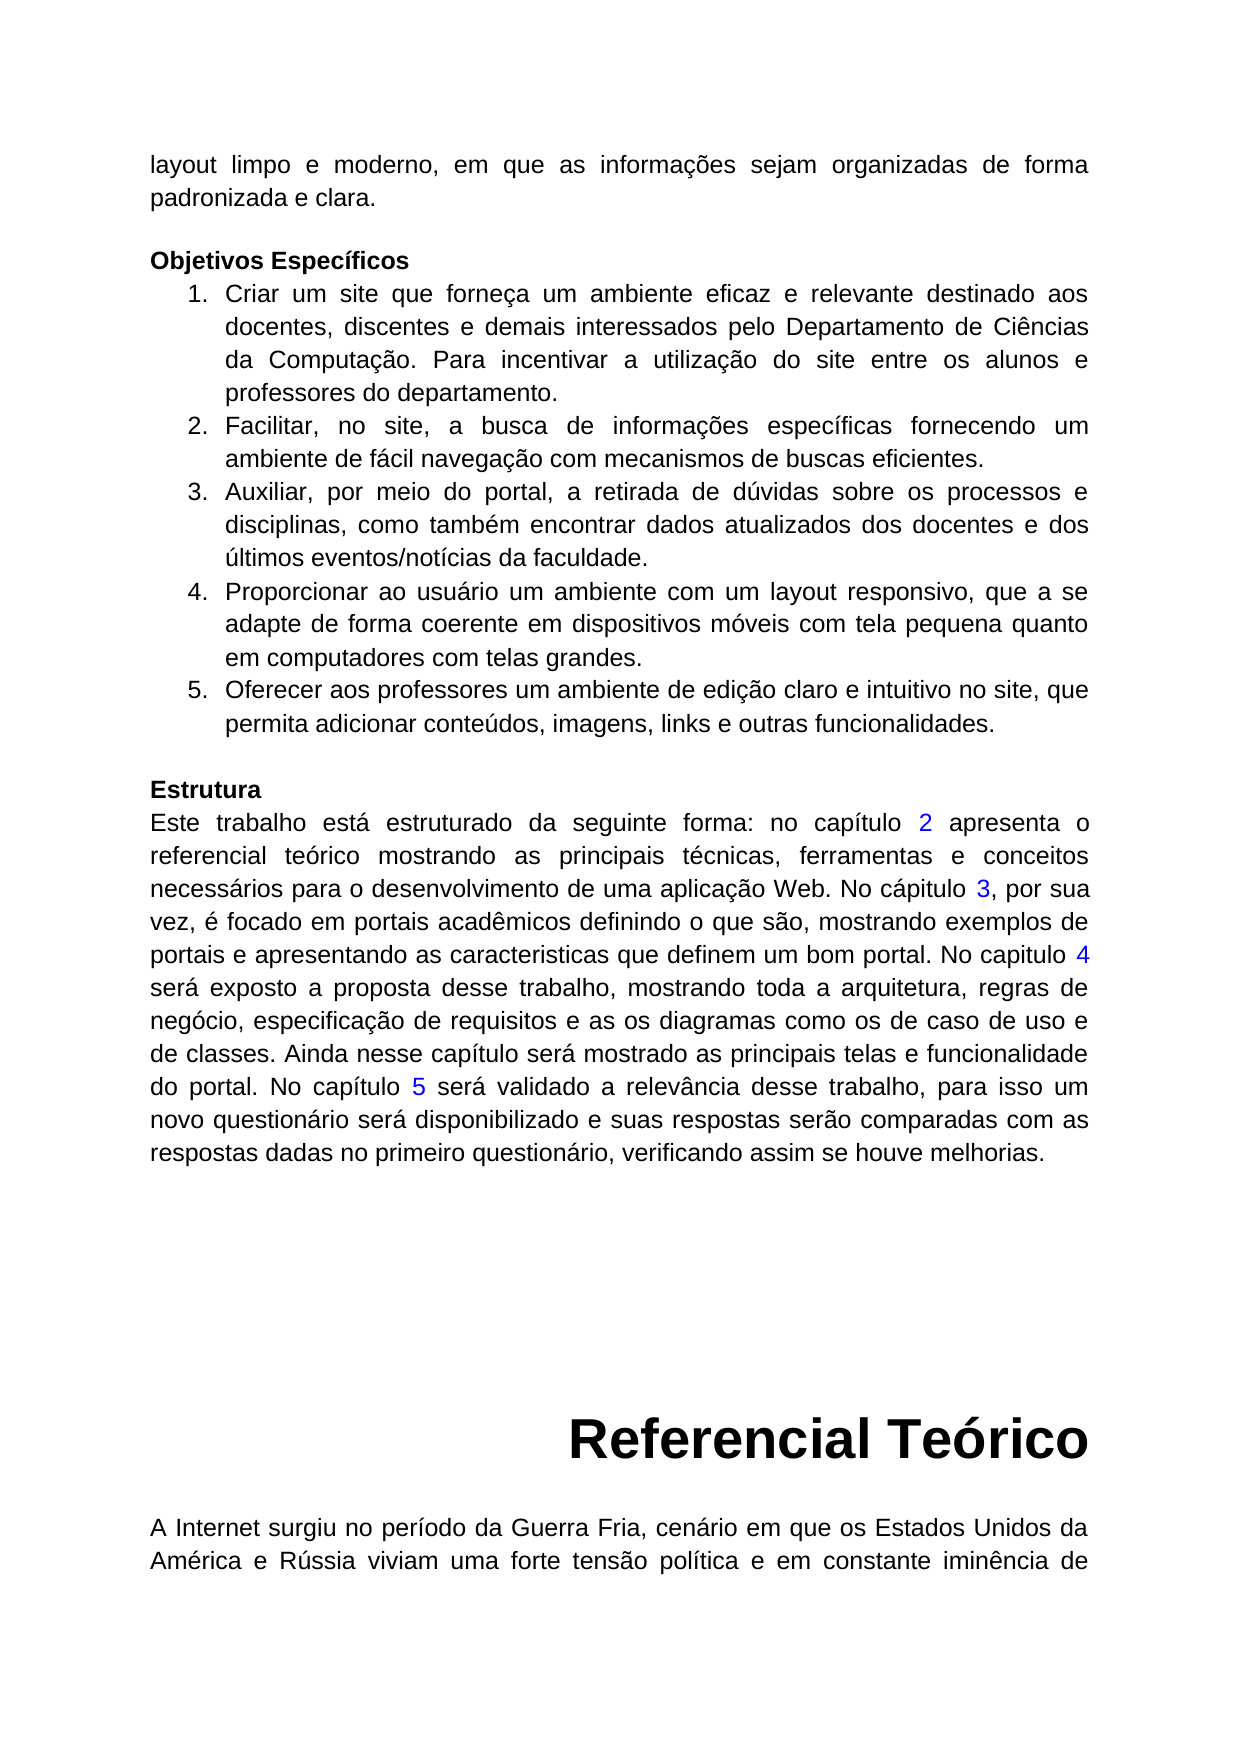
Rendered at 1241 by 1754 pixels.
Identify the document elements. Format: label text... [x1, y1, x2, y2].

list Proporcionar ao usuário um ambiente com um layout responsivo, que a se adapte de forma coerente em dispositivos móveis com tela pequena quanto em computadores com telas grandes. [187, 576, 1090, 671]
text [150, 150, 1090, 212]
text Este trabalho está estruturado da seguinte forma: no capítulo 2 apresenta o referencial teórico mostrando as principais técnicas, ferramentas e conceitos necessários para o desenvolvimento de uma aplicação Web. No cápitulo 3, por sua vez, é focado em portais acadêmicos definindo o que são, mostrando exemplos de portais e apresentando as caracteristicas que definem um bom portal. No capitulo 4 será exposto a proposta desse trabalho, mostrando toda a arquitetura, regras de negócio, especificação de requisitos e as os diagramas como os de caso de uso e de classes. Ainda nesse capítulo será mostrado as principais telas e funcionalidade do portal. No capítulo 5 será validado a relevância desse trabalho, para isso um novo questionário será disponibilizado e suas respostas serão comparadas com as respostas dadas no primeiro questionário, verificando assim se houve melhorias. [150, 808, 1090, 1167]
list Auxiliar, por meio do portal, a retirada de dúvidas sobre os processos e disciplinas, como também encontrar dados atualizados dos docentes e dos últimos eventos/notícias da faculdade. [187, 477, 1090, 572]
list Facilitar, no site, a busca de informações específicas fornecendo um ambiente de fácil navegação com mecanismos de buscas eficientes. [187, 411, 1090, 473]
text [150, 1513, 1090, 1575]
text Estrutura [150, 774, 1090, 803]
list Oferecer aos professores um ambiente de edição claro e intuitivo no site, que permita adicionar conteúdos, imagens, links e outras funcionalidades. [187, 676, 1090, 737]
text Objetivos Específicos [150, 246, 1090, 275]
list Criar um site que forneça um ambiente eficaz e relevante destinado aos docentes, discentes e demais interessados pelo Departamento de Ciências da Computação. Para incentivar a utilização do site entre os alunos e professores do departamento. [187, 279, 1090, 407]
text Referencial Teórico [150, 1406, 1090, 1471]
